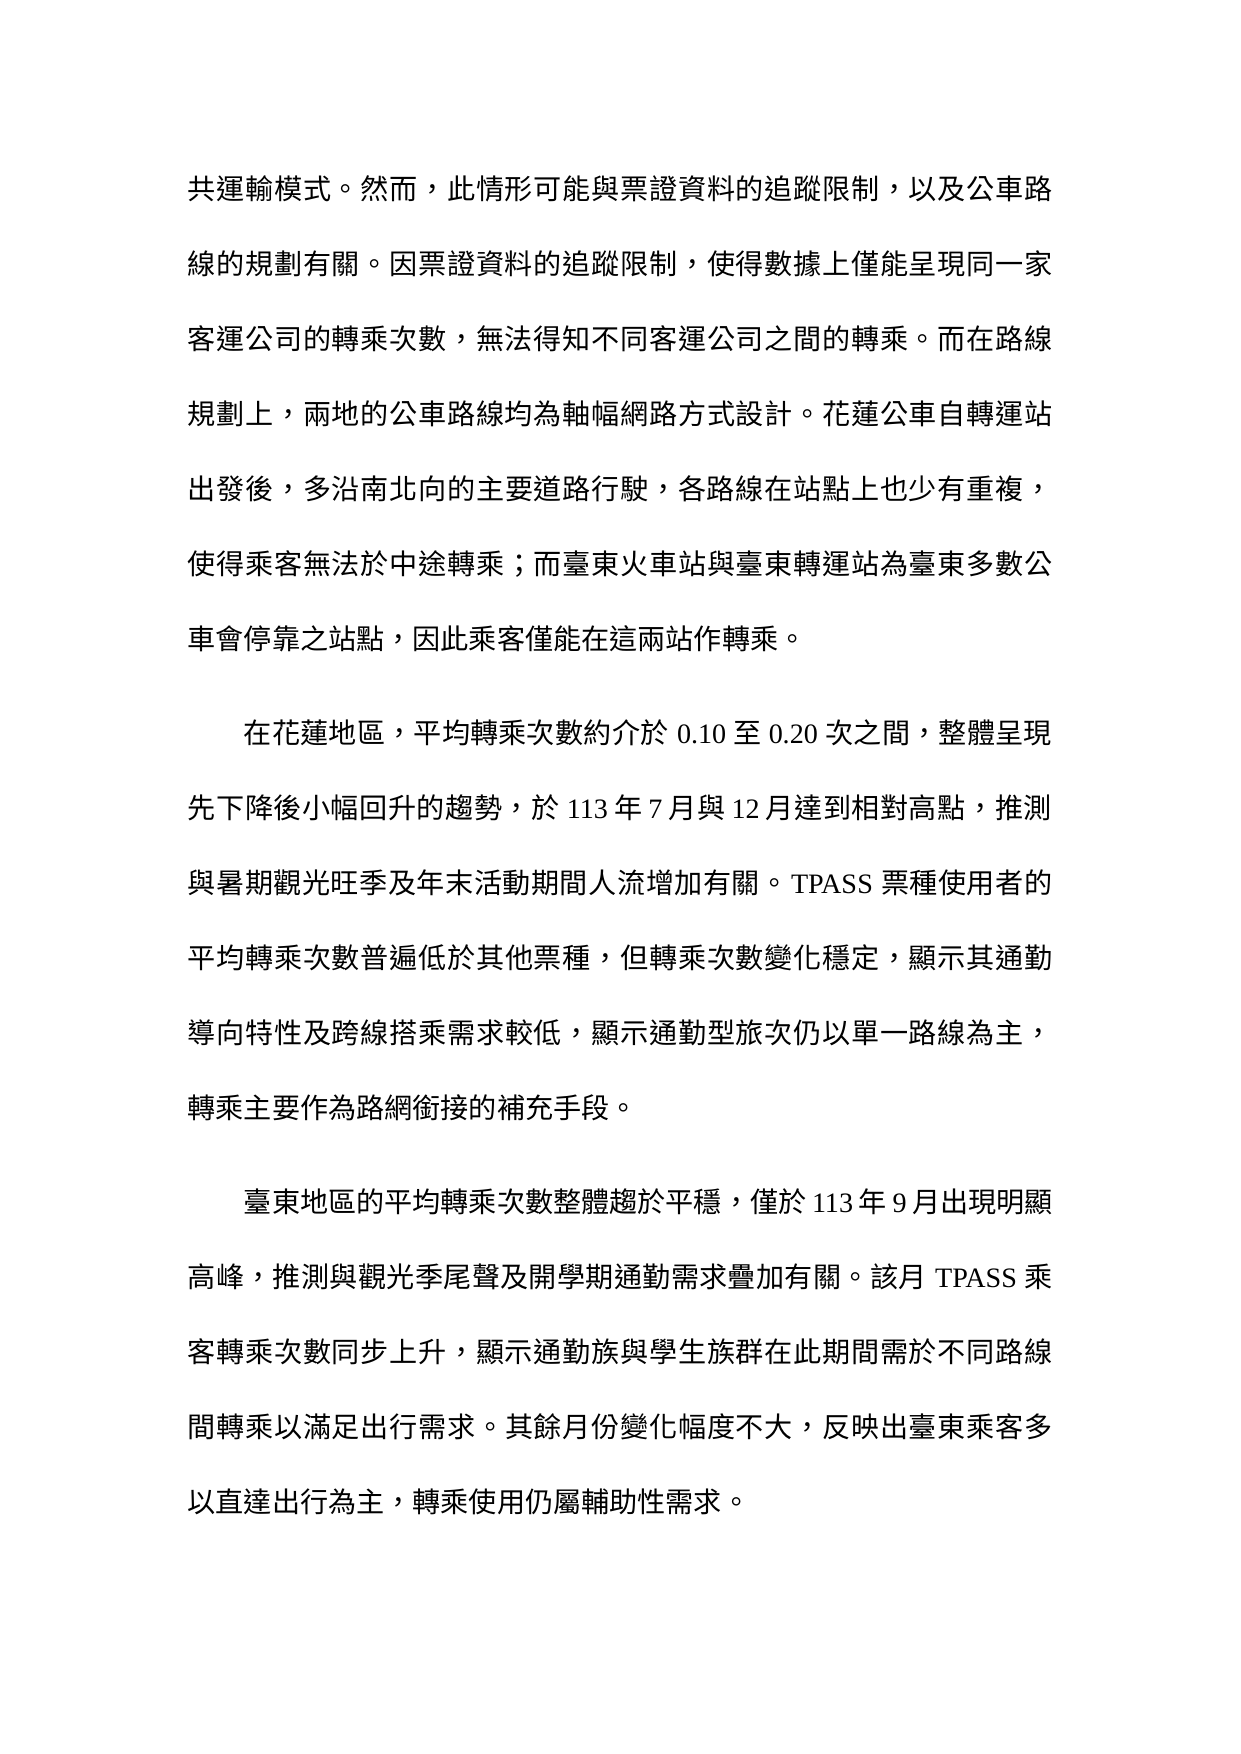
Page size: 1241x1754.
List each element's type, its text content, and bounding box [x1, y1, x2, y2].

text 在花蓮地區，平均轉乘次數約介於 0.10 至 0.20 次之間，整體呈現先下降後小幅回升的趨勢，於113年7月與12月達到相對高點，推測與暑期觀光旺季及年末活動期間人流增加有關。TPASS 票種使用者的平均轉乘次數普遍低於其他票種，但轉乘次數變化穩定，顯示其通勤導向特性及跨線搭乘需求較低，顯示通勤型旅次仍以單一路線為主，轉乘主要作為路網銜接的補充手段。 [187, 694, 1053, 1144]
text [187, 150, 1053, 675]
text 臺東地區的平均轉乘次數整體趨於平穩，僅於113年9月出現明顯高峰，推測與觀光季尾聲及開學期通勤需求疊加有關。該月 TPASS 乘客轉乘次數同步上升，顯示通勤族與學生族群在此期間需於不同路線間轉乘以滿足出行需求。其餘月份變化幅度不大，反映出臺東乘客多以直達出行為主，轉乘使用仍屬輔助性需求。 [187, 1162, 1053, 1537]
